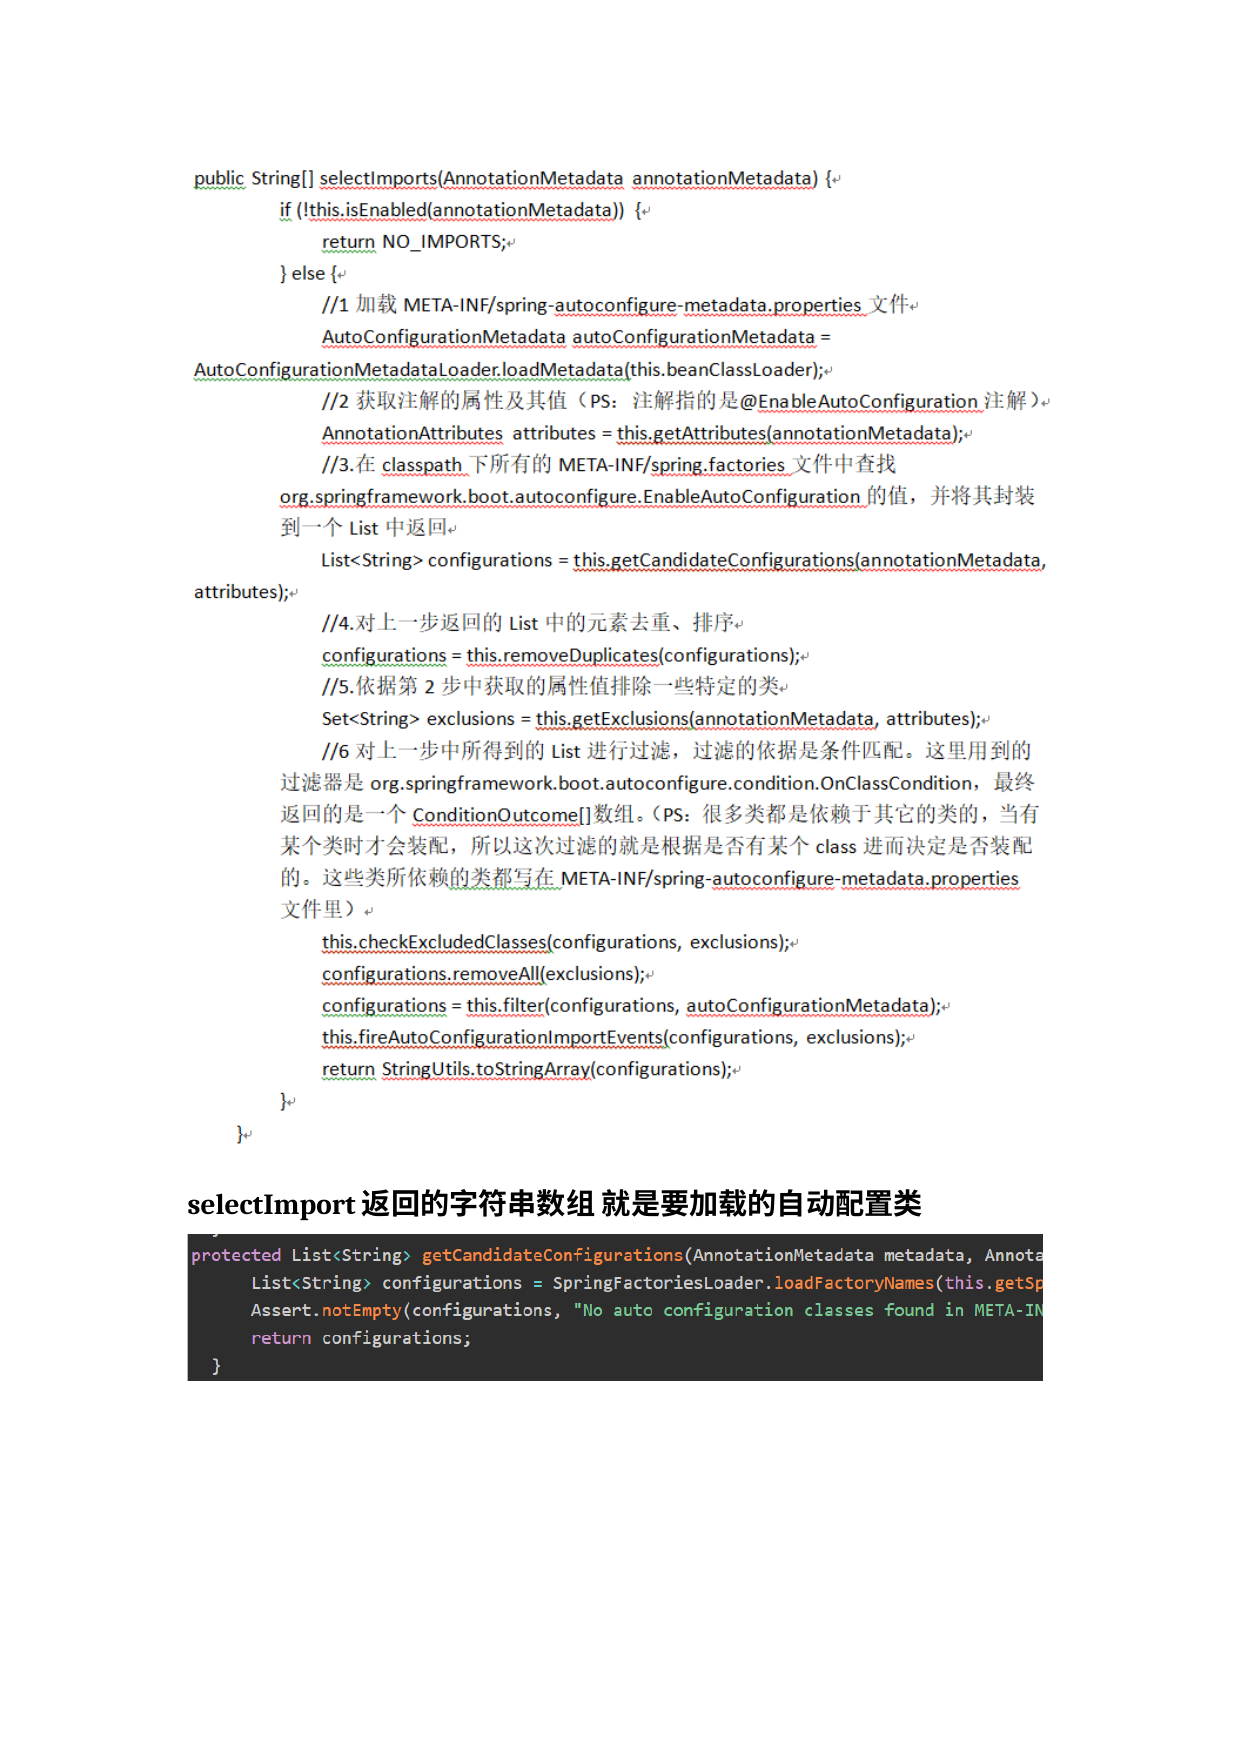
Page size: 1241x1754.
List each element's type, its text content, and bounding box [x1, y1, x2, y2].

picture [187, 1234, 1053, 1381]
picture [187, 162, 1053, 1147]
text selectImport返回的字符串数组 就是要加载的自动配置类 [187, 1169, 1053, 1234]
